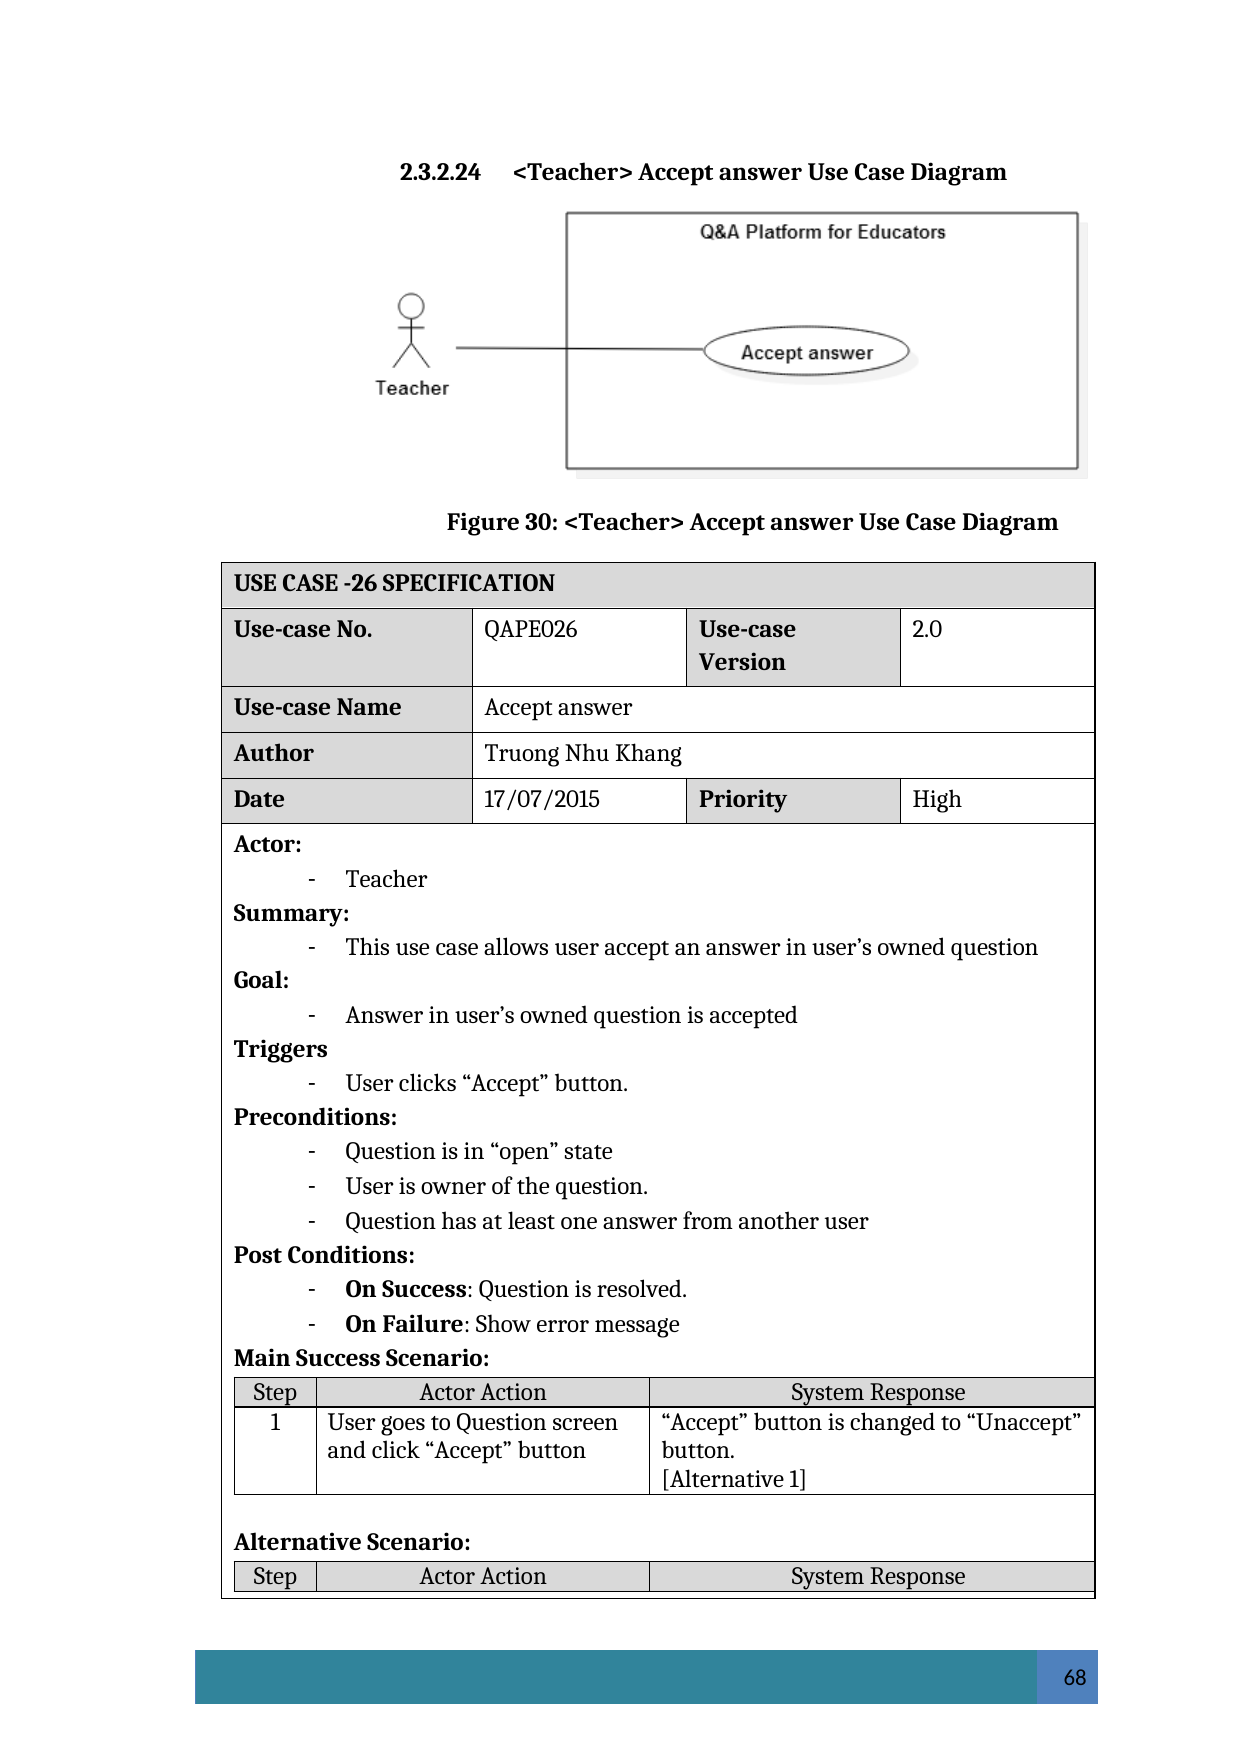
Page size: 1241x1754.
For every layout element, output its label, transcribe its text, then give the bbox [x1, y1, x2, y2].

table_cell Use-case Name [222, 687, 472, 732]
table_cell Use-case Version [687, 609, 900, 686]
picture [354, 199, 1092, 483]
table_cell Priority [687, 779, 900, 823]
table_cell High [901, 779, 1094, 823]
text Figure 30: <Teacher> Accept answer Use Case Diagram [372, 508, 1122, 537]
table_cell Author [222, 733, 472, 778]
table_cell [222, 824, 1094, 1598]
table_cell QAPE026 [473, 609, 686, 686]
subtitle <Teacher> Accept answer Use Case Diagram [400, 158, 1122, 187]
table_cell Accept answer [473, 687, 1094, 732]
table_cell Date [222, 779, 472, 823]
table_cell Truong Nhu Khang [473, 733, 1094, 778]
table_cell 17/07/2015 [473, 779, 686, 823]
table_cell Use-case No. [222, 609, 472, 686]
table_cell 2.0 [901, 609, 1094, 686]
table_header USE CASE -26 SPECIFICATION [222, 563, 1094, 607]
